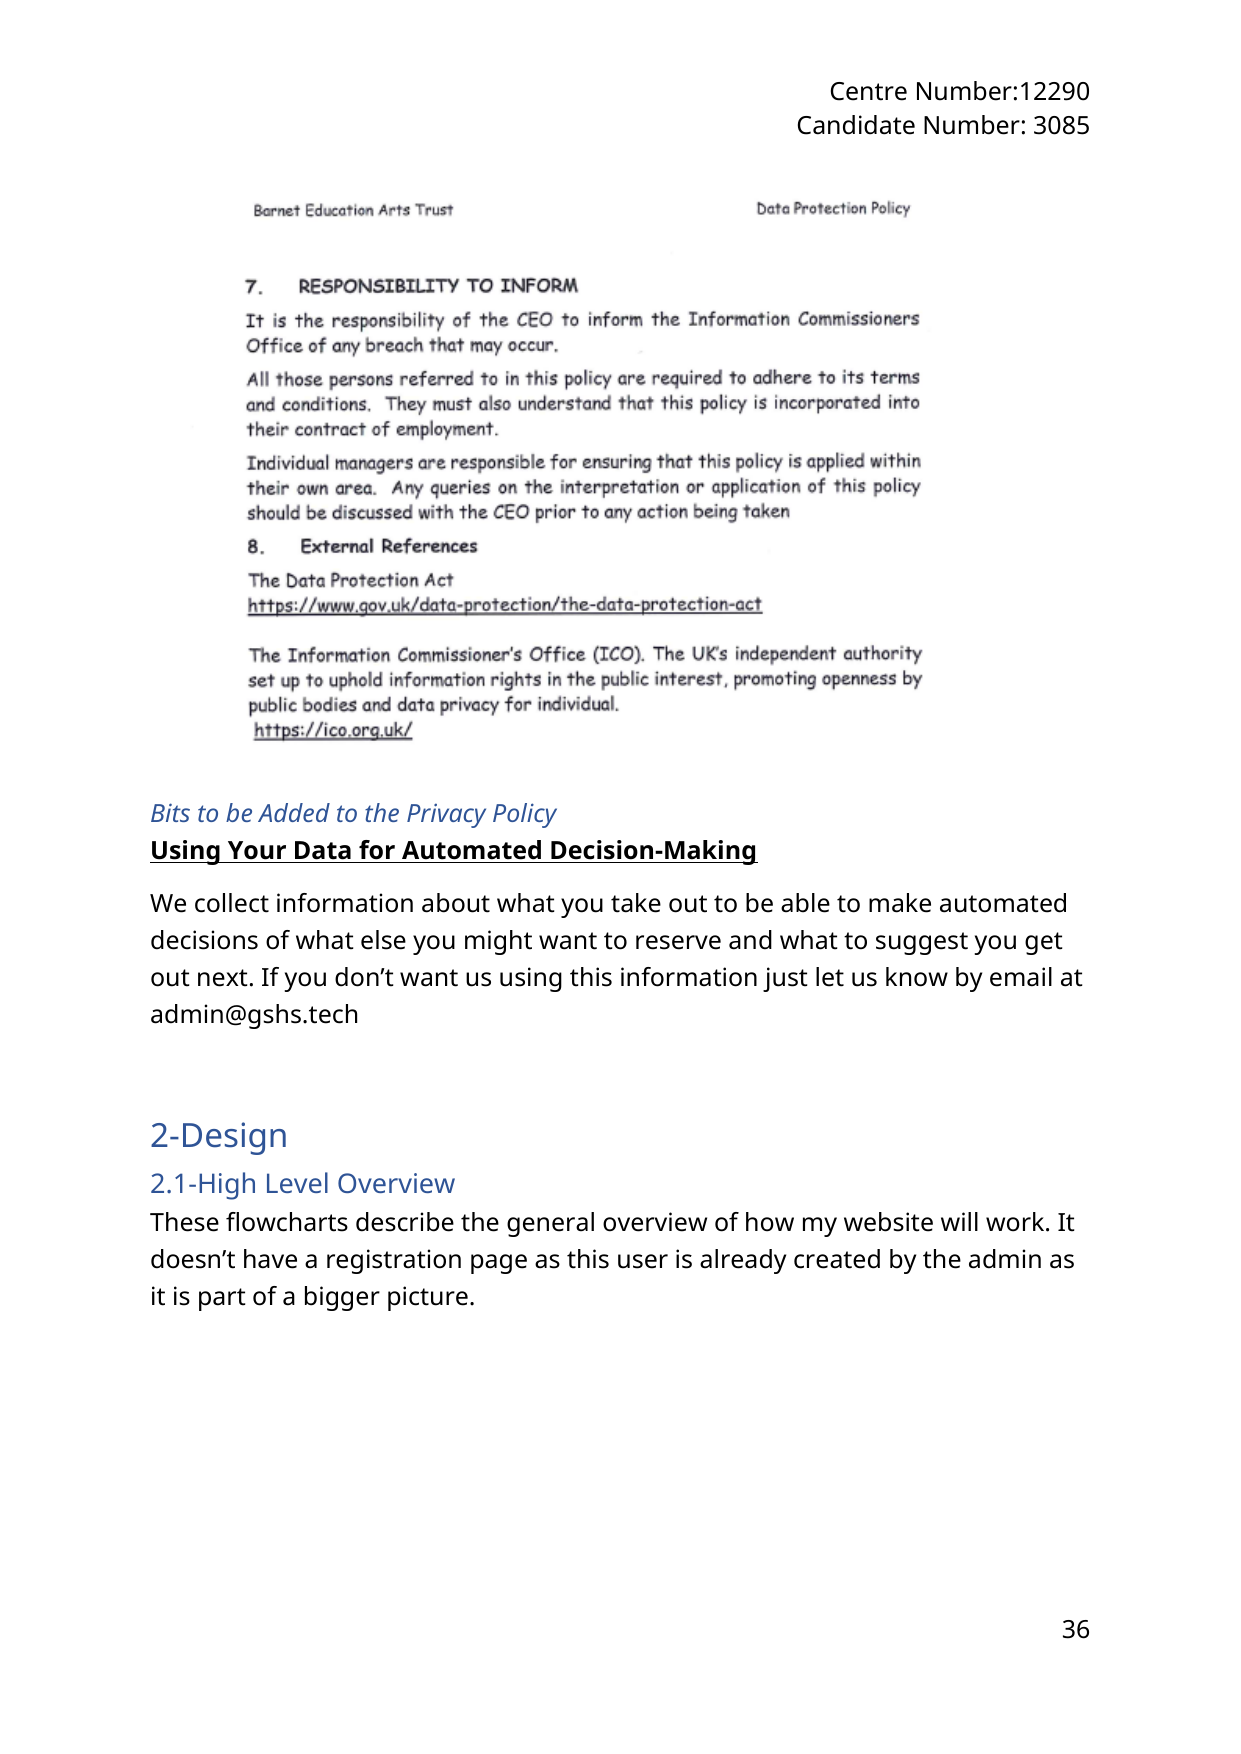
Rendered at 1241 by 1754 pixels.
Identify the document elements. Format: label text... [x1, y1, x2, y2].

text We collect information about what you take out to be able to make automated decisions of what else you might want to reserve and what to suggest you get out next. If you don’t want us using this information just let us know by email at admin@gshs.tech [150, 886, 1090, 1031]
subtitle Bits to be Added to the Privacy Policy [150, 796, 1090, 830]
text These flowcharts describe the general overview of how my website will work. It doesn’t have a registration page as this user is already created by the admin as it is part of a bigger picture. [150, 1204, 1090, 1312]
subtitle 2.1-High Level Overview [150, 1165, 1090, 1202]
picture [150, 150, 996, 777]
subtitle 2-Design [150, 1112, 1090, 1157]
text Using Your Data for Automated Decision-Making [150, 833, 1090, 867]
